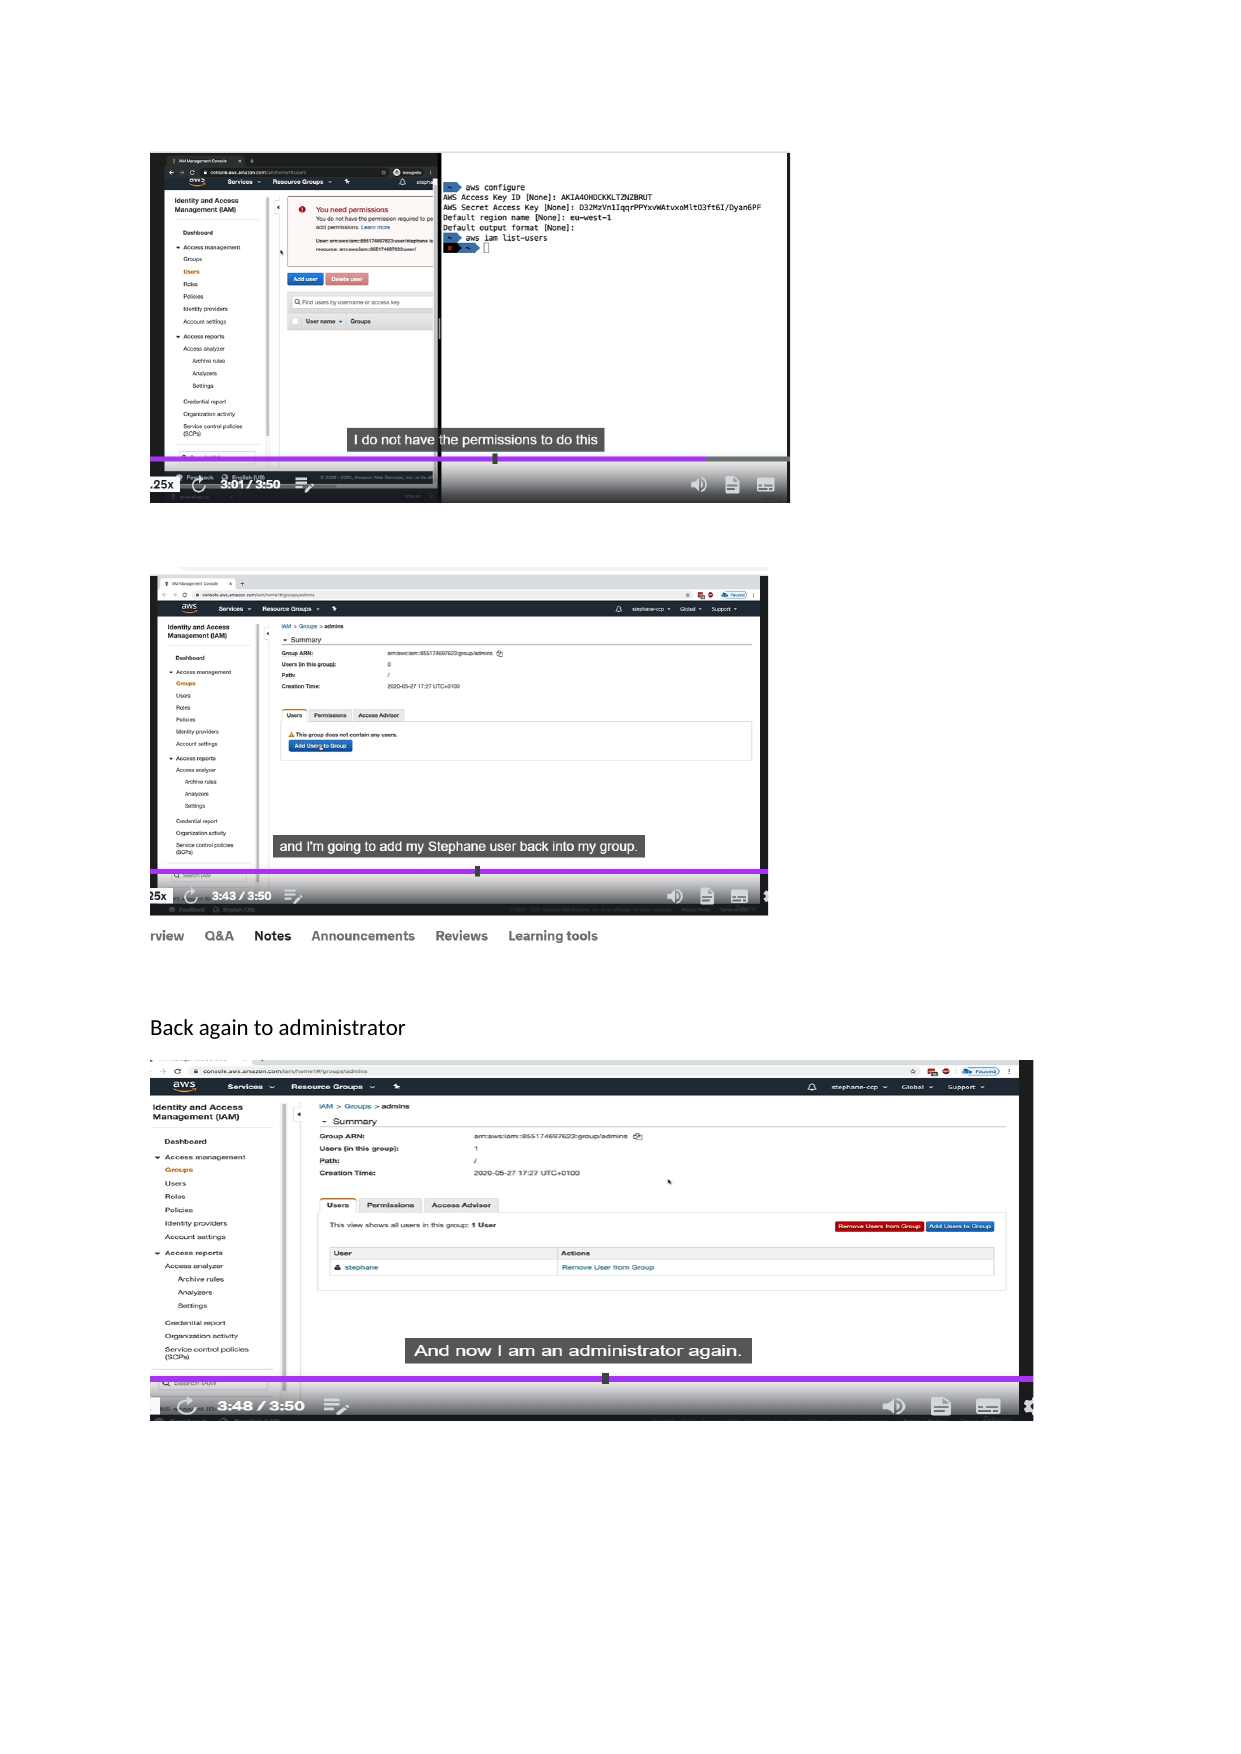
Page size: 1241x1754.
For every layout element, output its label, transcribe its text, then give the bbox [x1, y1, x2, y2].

picture [150, 567, 769, 948]
picture [150, 1060, 1034, 1421]
picture [150, 150, 791, 503]
text Back again to administrator [150, 1013, 1090, 1041]
